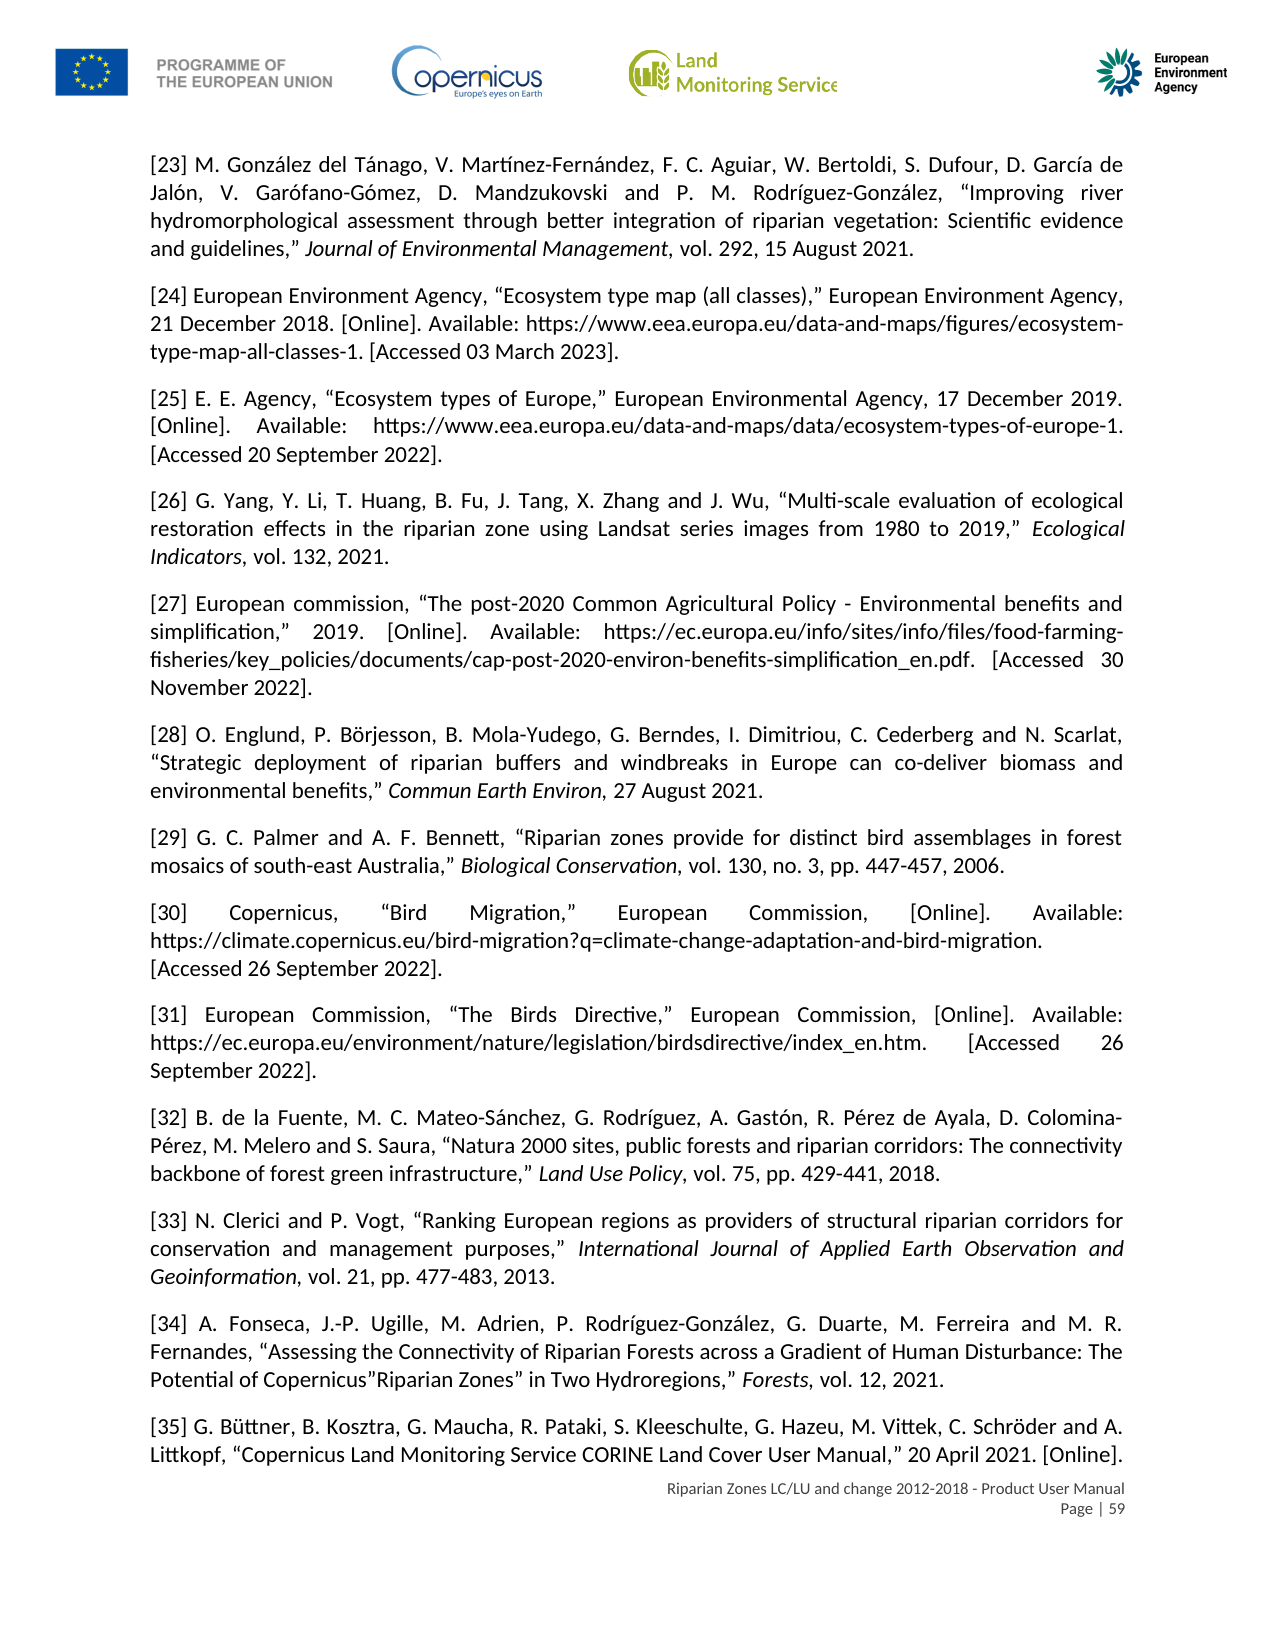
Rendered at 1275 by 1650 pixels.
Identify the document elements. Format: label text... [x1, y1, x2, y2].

text [31] European Commission, “The Birds Directive,” European Commission, [Online]. Available: https://ec.europa.eu/environment/nature/legislation/birdsdirective/index_en.htm. [Accessed 26 September 2022]. [150, 1001, 1125, 1084]
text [150, 1412, 1125, 1468]
text [34] A. Fonseca, J.-P. Ugille, M. Adrien, P. Rodríguez-González, G. Duarte, M. Ferreira and M. R. Fernandes, “Assessing the Connectivity of Riparian Forests across a Gradient of Human Disturbance: The Potential of Copernicus”Riparian Zones” in Two Hydroregions,” Forests, vol. 12, 2021. [150, 1309, 1125, 1393]
text [26] G. Yang, Y. Li, T. Huang, B. Fu, J. Tang, X. Zhang and J. Wu, “Multi-scale evaluation of ecological restoration effects in the riparian zone using Landsat series images from 1980 to 2019,” Ecological Indicators, vol. 132, 2021. [150, 486, 1125, 571]
picture [29, 21, 351, 124]
picture [1094, 46, 1228, 97]
text [30] Copernicus, “Bird Migration,” European Commission, [Online]. Available: https://climate.copernicus.eu/bird-migration?q=climate-change-adaptation-and-bird-migration. [Accessed 26 September 2022]. [150, 898, 1125, 982]
text [23] M. González del Tánago, V. Martínez-Fernández, F. C. Aguiar, W. Bertoldi, S. Dufour, D. García de Jalón, V. Garófano-Gómez, D. Mandzukovski and P. M. Rodríguez-González, “Improving river hydromorphological assessment through better integration of riparian vegetation: Scientific evidence and guidelines,” Journal of Environmental Management, vol. 292, 15 August 2021. [150, 150, 1125, 262]
text [29] G. C. Palmer and A. F. Bennett, “Riparian zones provide for distinct bird assemblages in forest mosaics of south-east Australia,” Biological Conservation, vol. 130, no. 3, pp. 447-457, 2006. [150, 823, 1125, 879]
text [24] European Environment Agency, “Ecosystem type map (all classes),” European Environment Agency, 21 December 2018. [Online]. Available: https://www.eea.europa.eu/data-and-maps/figures/ecosystem-type-map-all-classes-1. [Accessed 03 March 2023]. [150, 281, 1125, 365]
picture [628, 50, 837, 97]
text [32] B. de la Fuente, M. C. Mateo-Sánchez, G. Rodríguez, A. Gastón, R. Pérez de Ayala, D. Colomina-Pérez, M. Melero and S. Saura, “Natura 2000 sites, public forests and riparian corridors: The connectivity backbone of forest green infrastructure,” Land Use Policy, vol. 75, pp. 429-441, 2018. [150, 1103, 1125, 1187]
text [28] O. Englund, P. Börjesson, B. Mola-Yudego, G. Berndes, I. Dimitriou, C. Cederberg and N. Scarlat, “Strategic deployment of riparian buffers and windbreaks in Europe can co-deliver biomass and environmental benefits,” Commun Earth Environ, 27 August 2021. [150, 720, 1125, 804]
text [27] European commission, “The post-2020 Common Agricultural Policy - Environmental benefits and simplification,” 2019. [Online]. Available: https://ec.europa.eu/info/sites/info/files/food-farming-fisheries/key_policies/documents/cap-post-2020-environ-benefits-simplification_en.pdf. [Accessed 30 November 2022]. [150, 589, 1125, 701]
picture [371, 15, 560, 130]
text [33] N. Clerici and P. Vogt, “Ranking European regions as providers of structural riparian corridors for conservation and management purposes,” International Journal of Applied Earth Observation and Geoinformation, vol. 21, pp. 477-483, 2013. [150, 1206, 1125, 1290]
text [25] E. E. Agency, “Ecosystem types of Europe,” European Environmental Agency, 17 December 2019. [Online]. Available: https://www.eea.europa.eu/data-and-maps/data/ecosystem-types-of-europe-1. [Accessed 20 September 2022]. [150, 384, 1125, 468]
